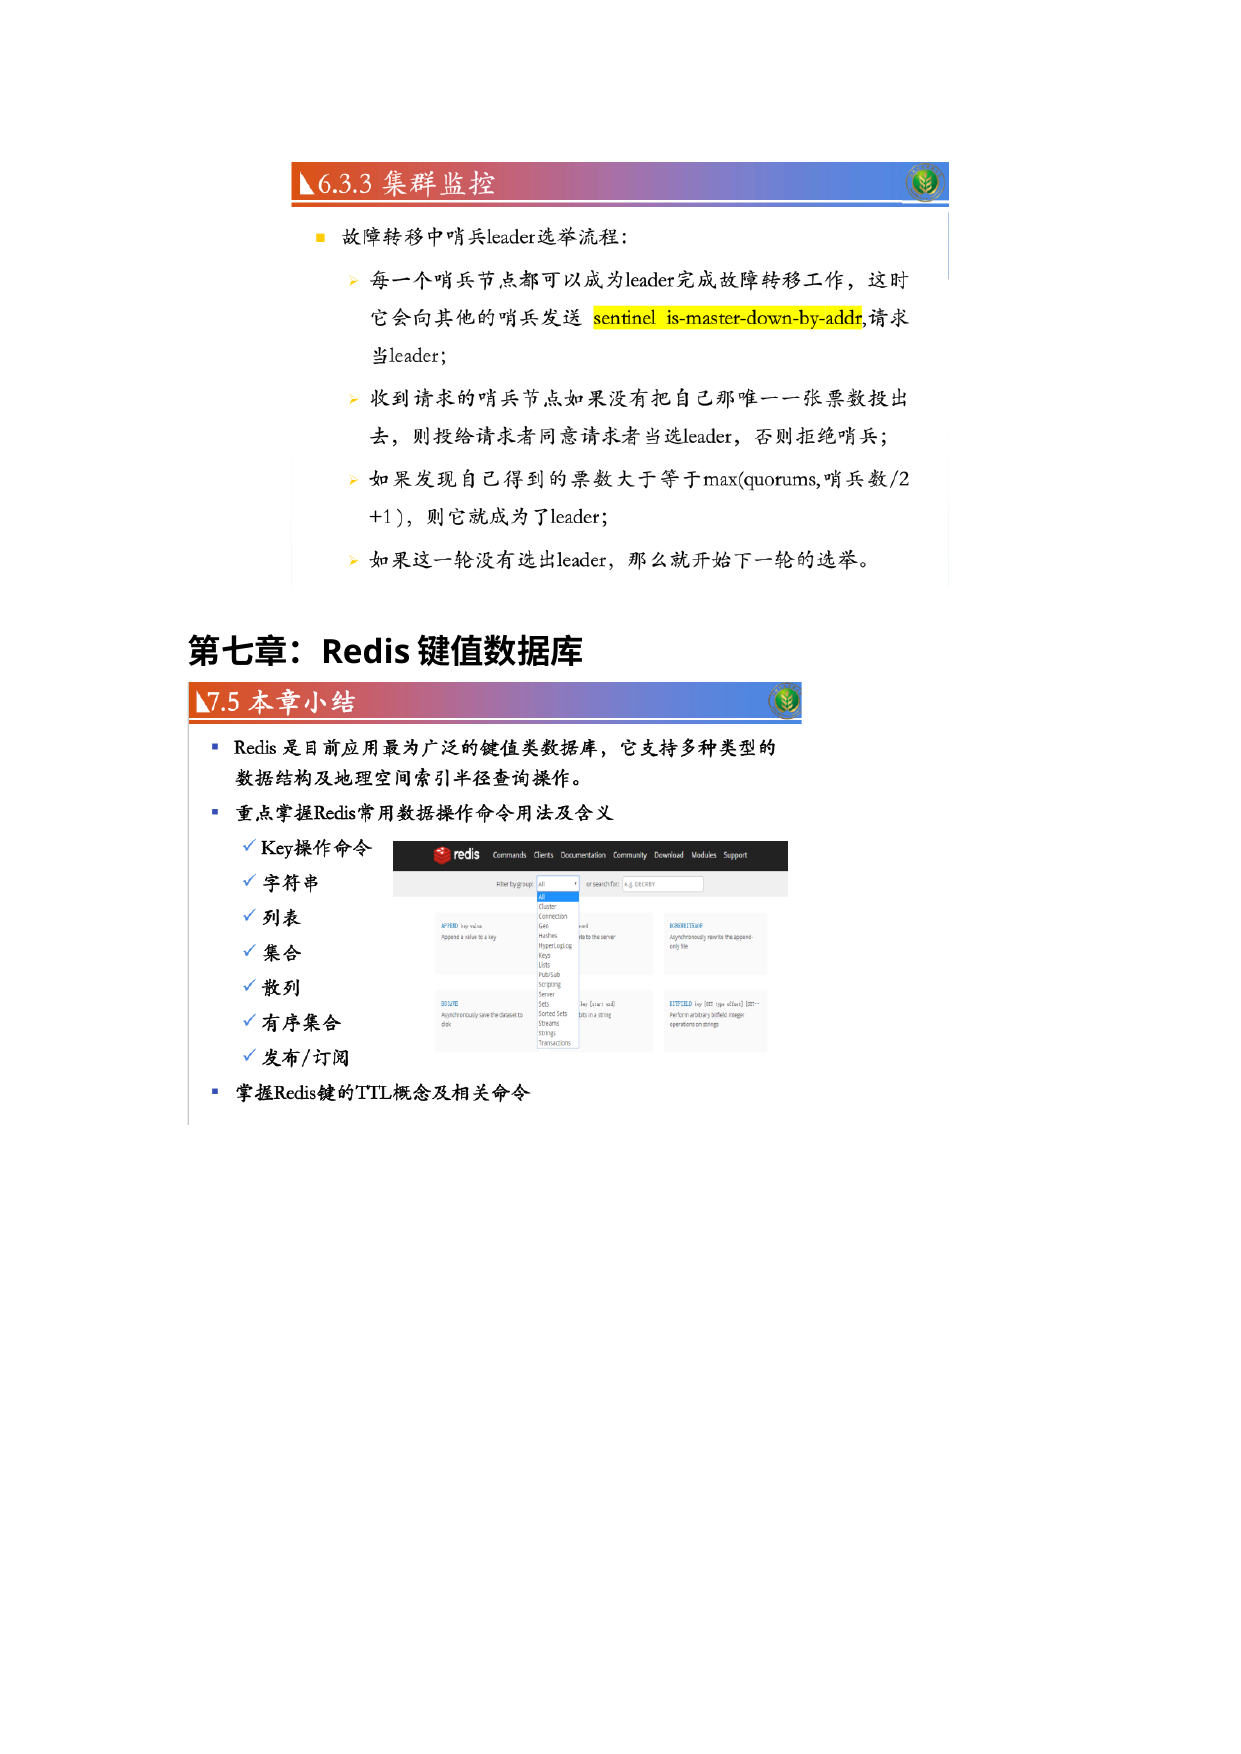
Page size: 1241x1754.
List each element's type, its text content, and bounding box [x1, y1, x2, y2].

picture [187, 682, 802, 1125]
picture [287, 162, 953, 587]
text 第七章：Redis键值数据库 [187, 617, 1053, 682]
